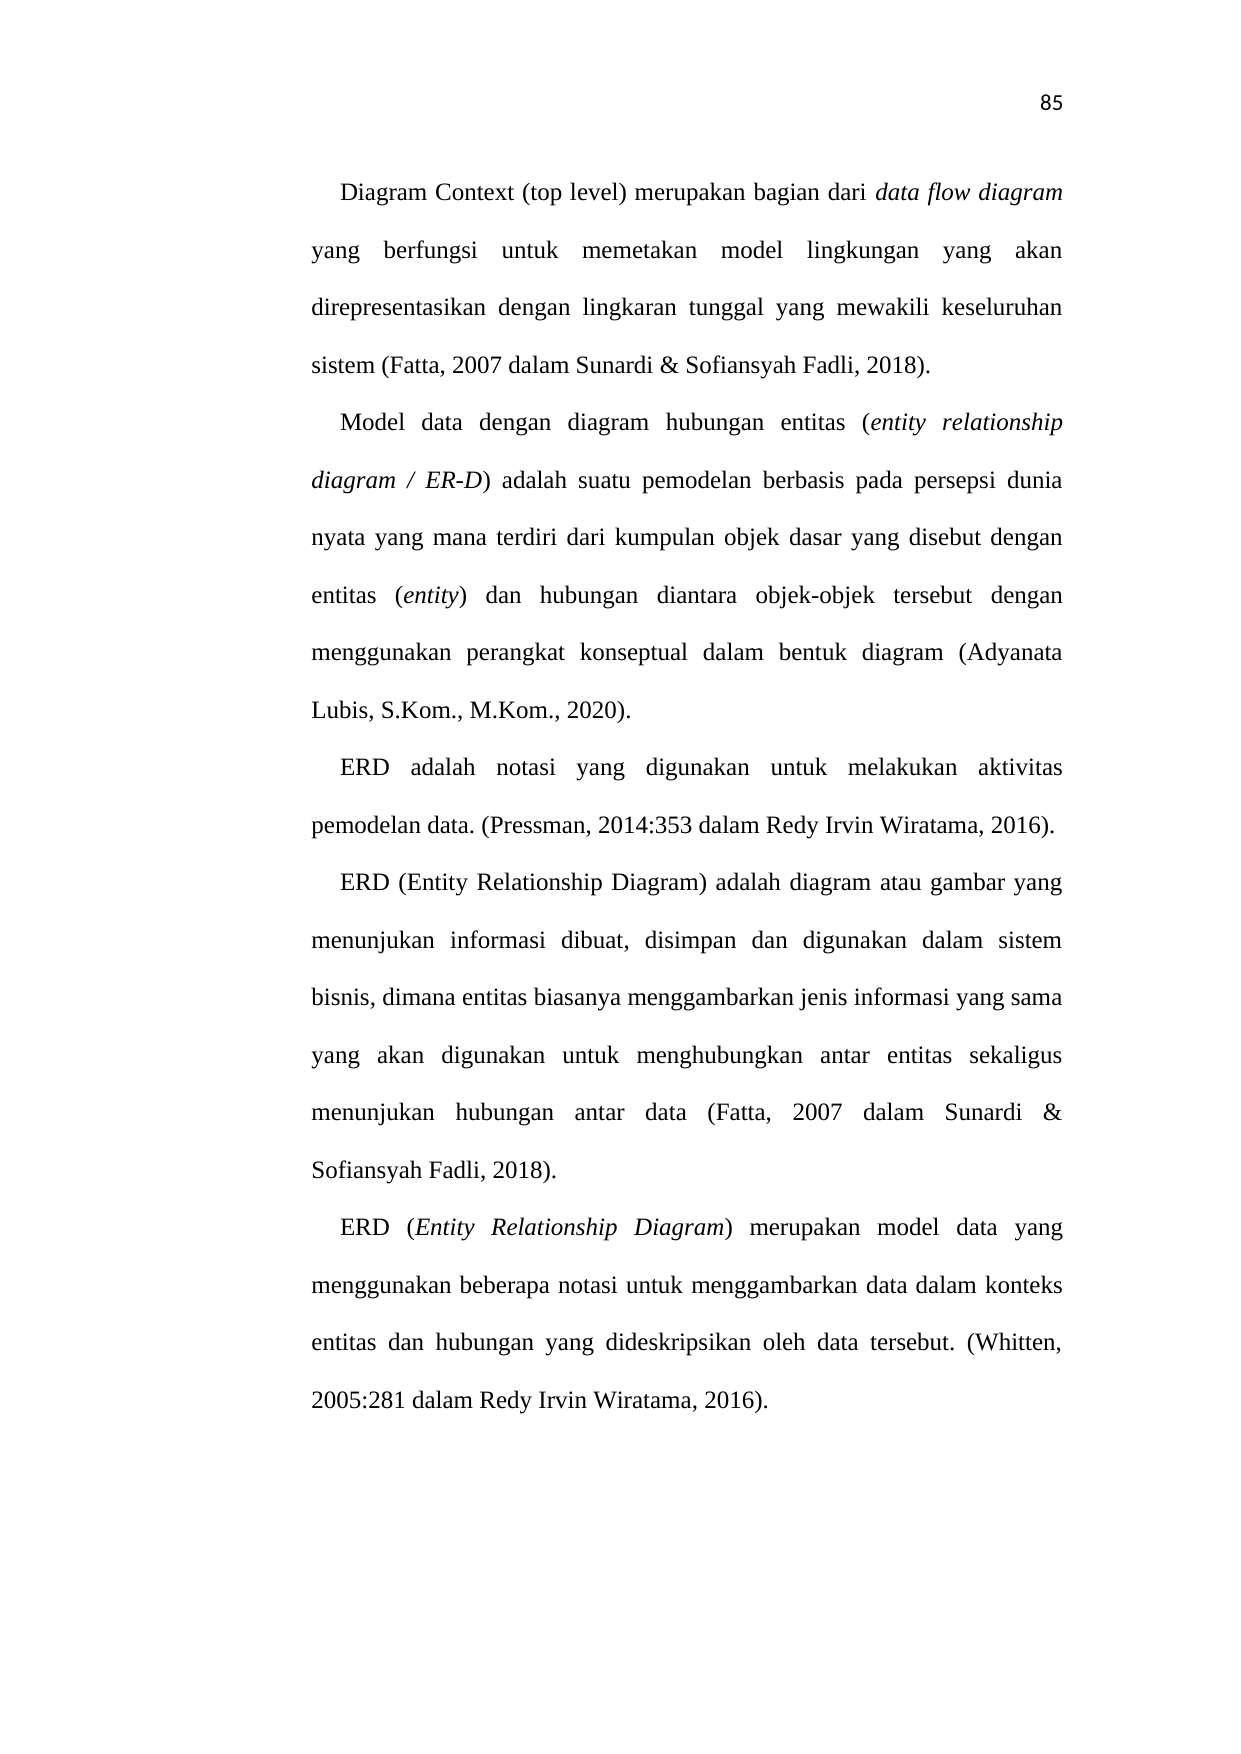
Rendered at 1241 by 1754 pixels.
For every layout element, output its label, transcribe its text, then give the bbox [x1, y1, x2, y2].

list Diagram Context (top level) merupakan bagian dari data flow diagram yang berfungsi untuk memetakan model lingkungan yang akan direpresentasikan dengan lingkaran tunggal yang mewakili keseluruhan sistem (Fatta, 2007 dalam Sunardi & Sofiansyah Fadli, 2018). [311, 177, 1063, 378]
list Model data dengan diagram hubungan entitas (entity relationship diagram / ER-D) adalah suatu pemodelan berbasis pada persepsi dunia nyata yang mana terdiri dari kumpulan objek dasar yang disebut dengan entitas (entity) dan hubungan diantara objek-objek tersebut dengan menggunakan perangkat konseptual dalam bentuk diagram (Adyanata Lubis, S.Kom., M.Kom., 2020). [311, 407, 1063, 723]
list ERD adalah notasi yang digunakan untuk melakukan aktivitas pemodelan data. (Pressman, 2014:353 dalam Redy Irvin Wiratama, 2016). [311, 752, 1063, 838]
list ERD (Entity Relationship Diagram) adalah diagram atau gambar yang menunjukan informasi dibuat, disimpan dan digunakan dalam sistem bisnis, dimana entitas biasanya menggambarkan jenis informasi yang sama yang akan digunakan untuk menghubungkan antar entitas sekaligus menunjukan hubungan antar data (Fatta, 2007 dalam Sunardi & Sofiansyah Fadli, 2018). [311, 867, 1063, 1183]
list ERD (Entity Relationship Diagram) merupakan model data yang menggunakan beberapa notasi untuk menggambarkan data dalam konteks entitas dan hubungan yang dideskripsikan oleh data tersebut. (Whitten, 2005:281 dalam Redy Irvin Wiratama, 2016). [311, 1212, 1063, 1413]
